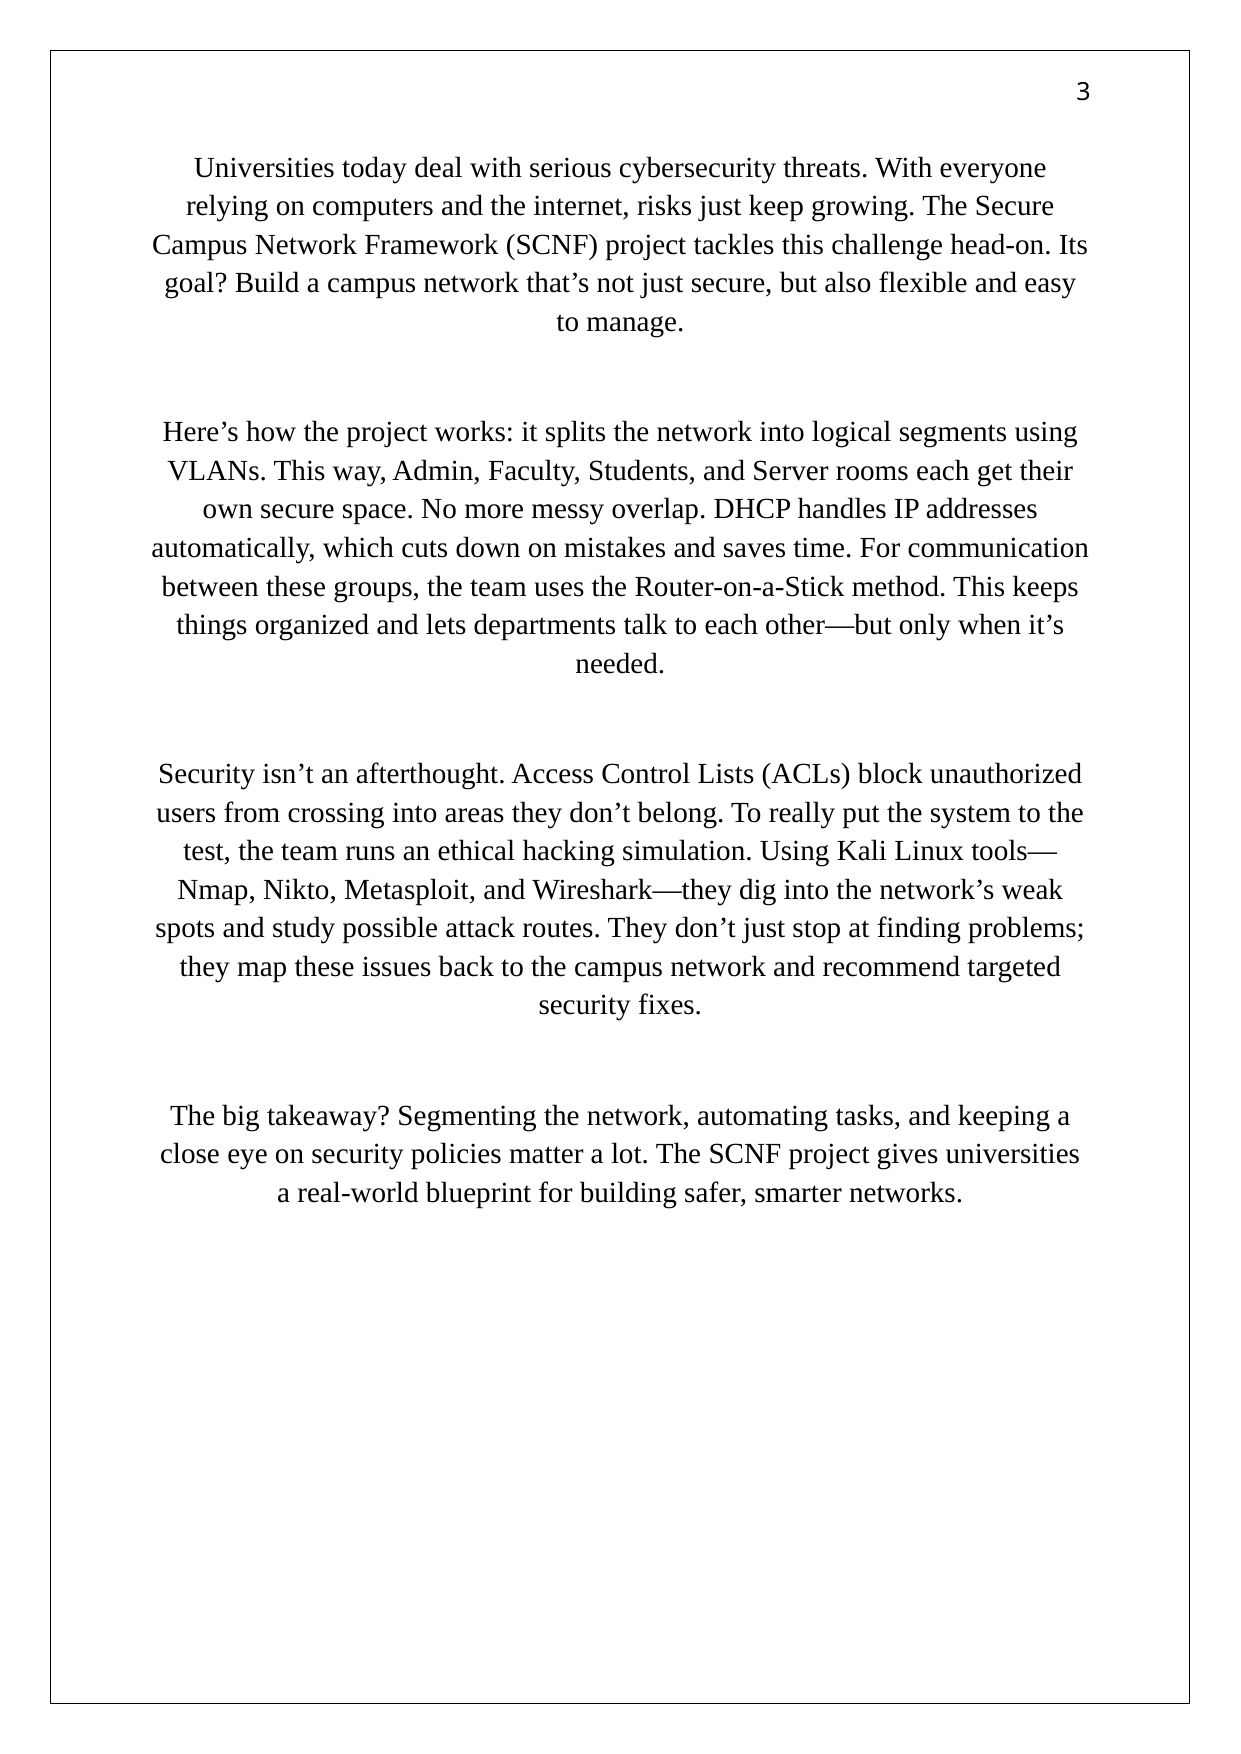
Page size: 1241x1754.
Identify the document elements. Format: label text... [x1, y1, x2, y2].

text Universities today deal with serious cybersecurity threats. With everyone relying on computers and the internet, risks just keep growing. The Secure Campus Network Framework (SCNF) project tackles this challenge head-on. Its goal? Build a campus network that’s not just secure, but also flexible and easy to manage. [150, 150, 1090, 338]
text Here’s how the project works: it splits the network into logical segments using VLANs. This way, Admin, Faculty, Students, and Server rooms each get their own secure space. No more messy overlap. DHCP handles IP addresses automatically, which cuts down on mistakes and saves time. For communication between these groups, the team uses the Router-on-a-Stick method. This keeps things organized and lets departments talk to each other—but only when it’s needed. [150, 414, 1090, 679]
text The big takeaway? Segmenting the network, automating tasks, and keeping a close eye on security policies matter a lot. The SCNF project gives universities a real-world blueprint for building safer, smarter networks. [150, 1098, 1090, 1208]
text Security isn’t an afterthought. Access Control Lists (ACLs) block unauthorized users from crossing into areas they don’t belong. To really put the system to the test, the team runs an ethical hacking simulation. Using Kali Linux tools—Nmap, Nikto, Metasploit, and Wireshark—they dig into the network’s weak spots and study possible attack routes. They don’t just stop at finding problems; they map these issues back to the campus network and recommend targeted security fixes. [150, 756, 1090, 1021]
